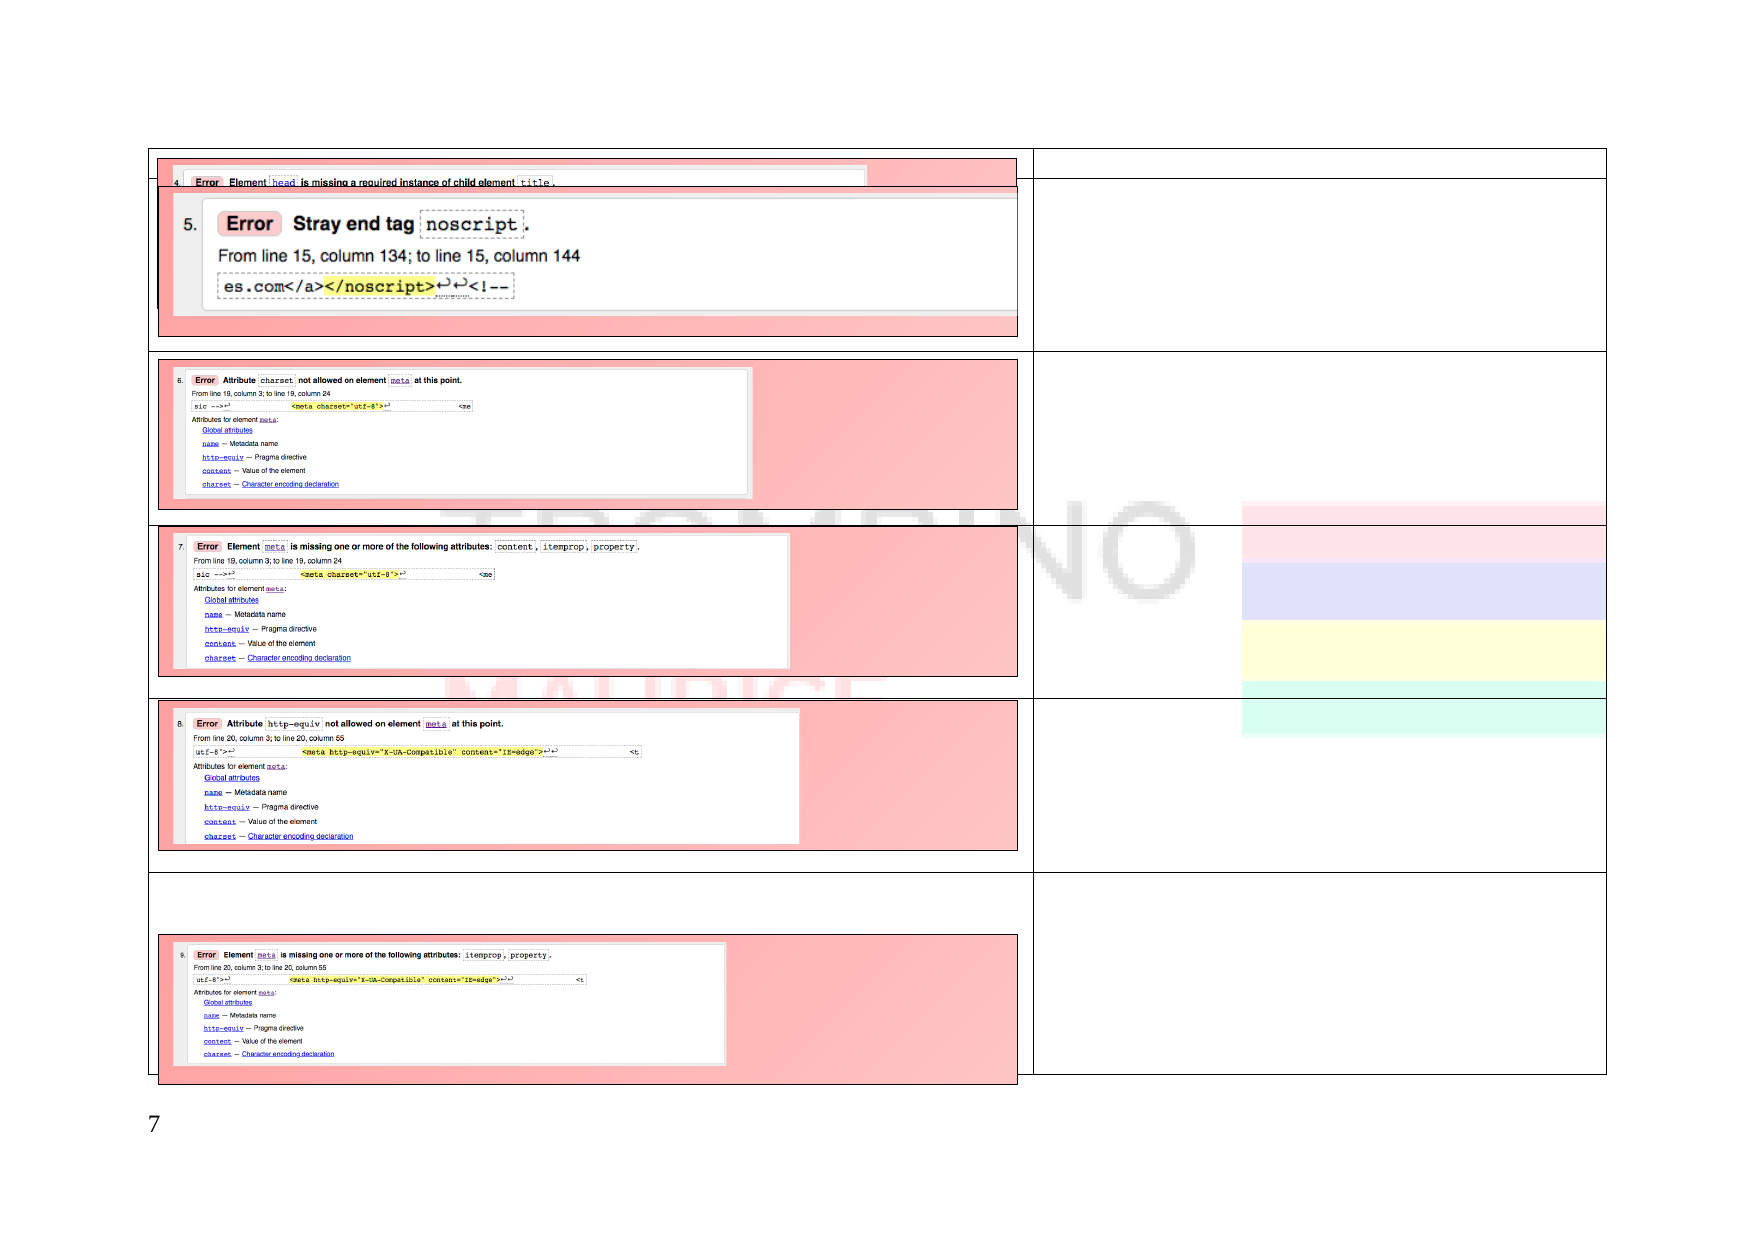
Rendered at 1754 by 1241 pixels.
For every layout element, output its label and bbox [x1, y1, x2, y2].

picture [173, 193, 1018, 316]
table_cell [1034, 699, 1606, 872]
picture [173, 367, 753, 499]
table_cell [149, 179, 1033, 351]
table_cell [149, 352, 1033, 524]
picture [173, 533, 790, 669]
table_cell [149, 149, 1033, 177]
table_cell [149, 873, 1033, 1074]
picture [172, 165, 868, 186]
table_cell [1034, 352, 1606, 524]
picture [173, 942, 727, 1066]
table_cell [1034, 526, 1606, 698]
table_cell [149, 526, 1033, 698]
picture [173, 708, 801, 844]
table_cell [1034, 179, 1606, 351]
table_cell [149, 699, 1033, 872]
table_cell [1034, 149, 1606, 177]
table_cell [1034, 873, 1606, 1074]
